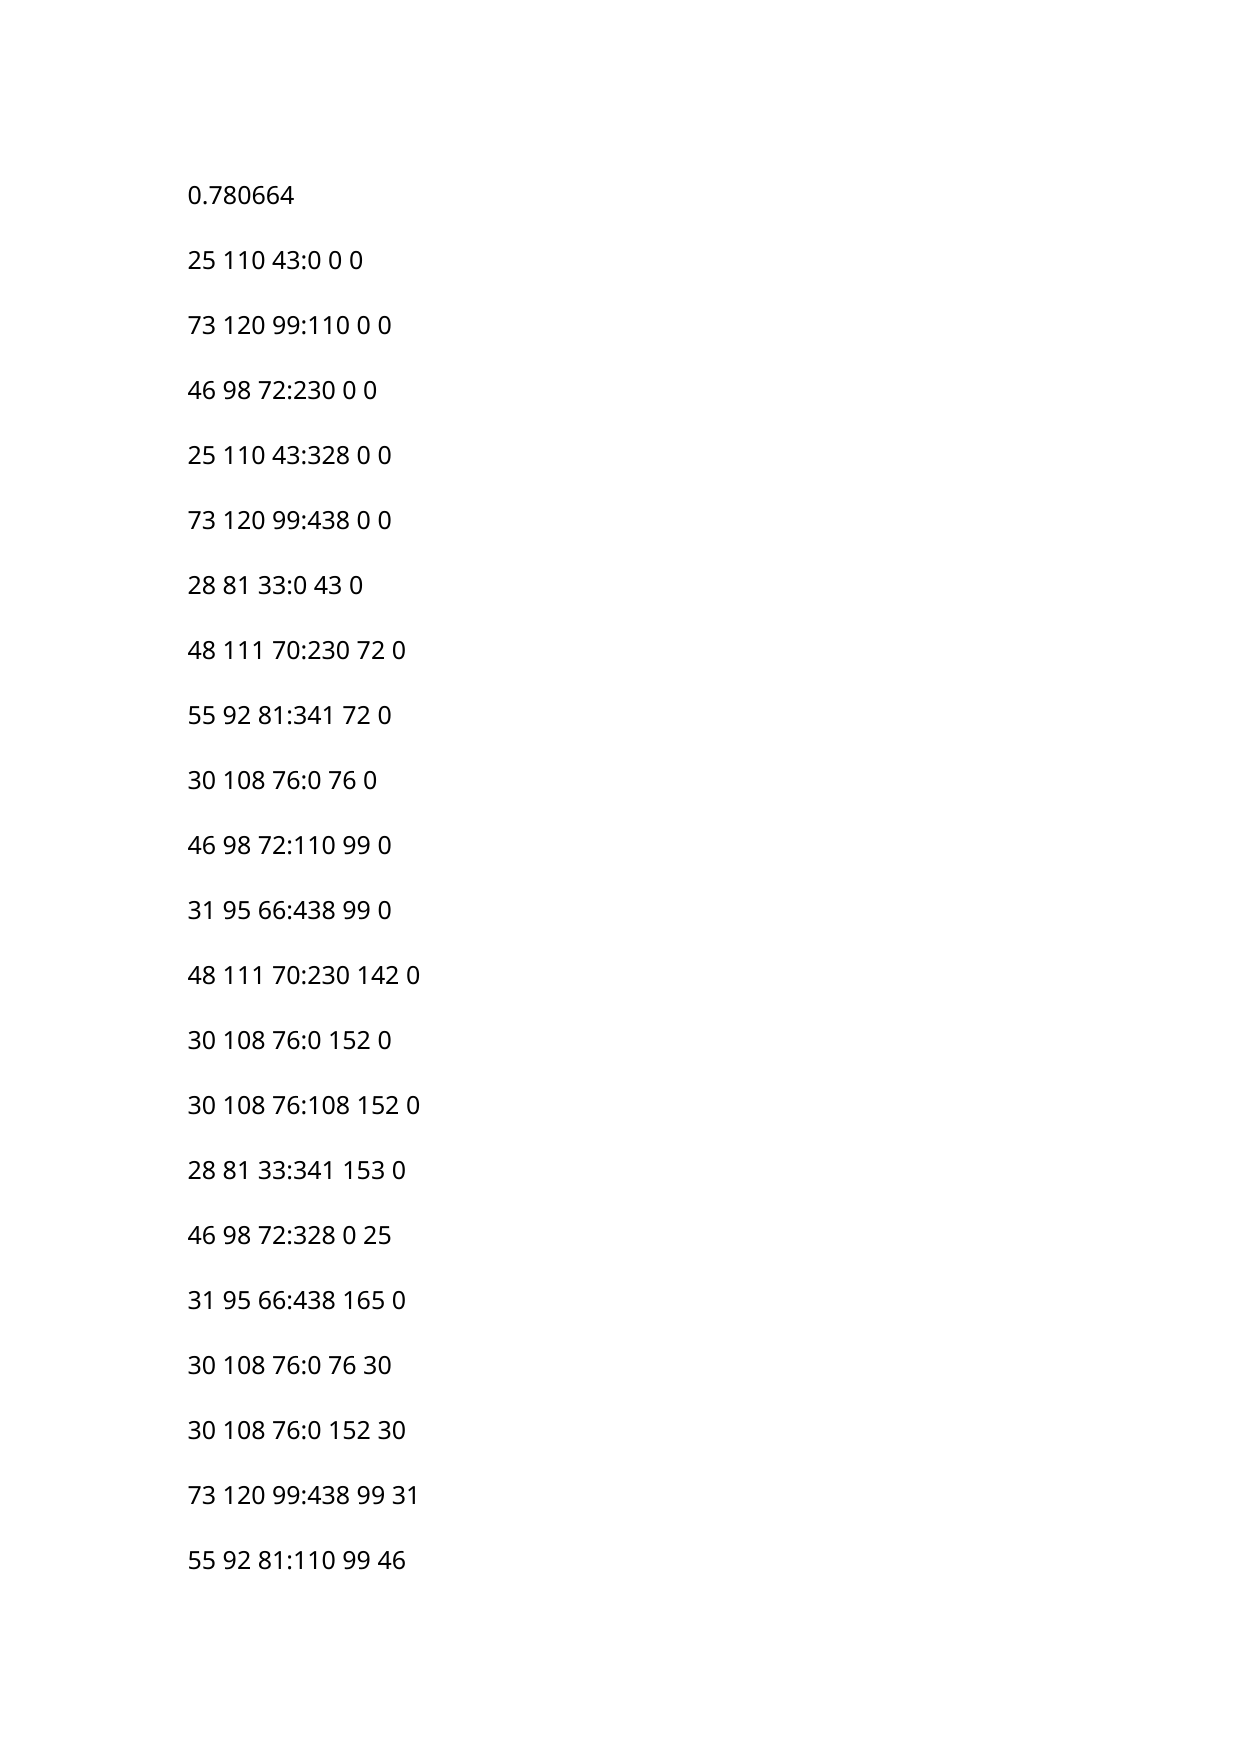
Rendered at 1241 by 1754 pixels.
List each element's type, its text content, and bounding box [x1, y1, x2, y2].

text 73 120 99:438 0 0 [187, 487, 1053, 552]
text 31 95 66:438 165 0 [187, 1267, 1053, 1332]
text 46 98 72:328 0 25 [187, 1202, 1053, 1267]
text 28 81 33:341 153 0 [187, 1137, 1053, 1202]
text 73 120 99:438 99 31 [187, 1462, 1053, 1527]
text 30 108 76:0 76 30 [187, 1332, 1053, 1397]
text 30 108 76:0 76 0 [187, 747, 1053, 812]
text 25 110 43:328 0 0 [187, 422, 1053, 487]
text 46 98 72:230 0 0 [187, 357, 1053, 422]
text 46 98 72:110 99 0 [187, 812, 1053, 877]
text 31 95 66:438 99 0 [187, 877, 1053, 942]
text 73 120 99:110 0 0 [187, 292, 1053, 357]
text 55 92 81:110 99 46 [187, 1527, 1053, 1592]
text 48 111 70:230 72 0 [187, 617, 1053, 682]
text 28 81 33:0 43 0 [187, 552, 1053, 617]
text 48 111 70:230 142 0 [187, 942, 1053, 1007]
text 30 108 76:108 152 0 [187, 1072, 1053, 1137]
text 0.780664 [187, 162, 1053, 227]
text 30 108 76:0 152 30 [187, 1397, 1053, 1462]
text 25 110 43:0 0 0 [187, 227, 1053, 292]
text 30 108 76:0 152 0 [187, 1007, 1053, 1072]
text 55 92 81:341 72 0 [187, 682, 1053, 747]
